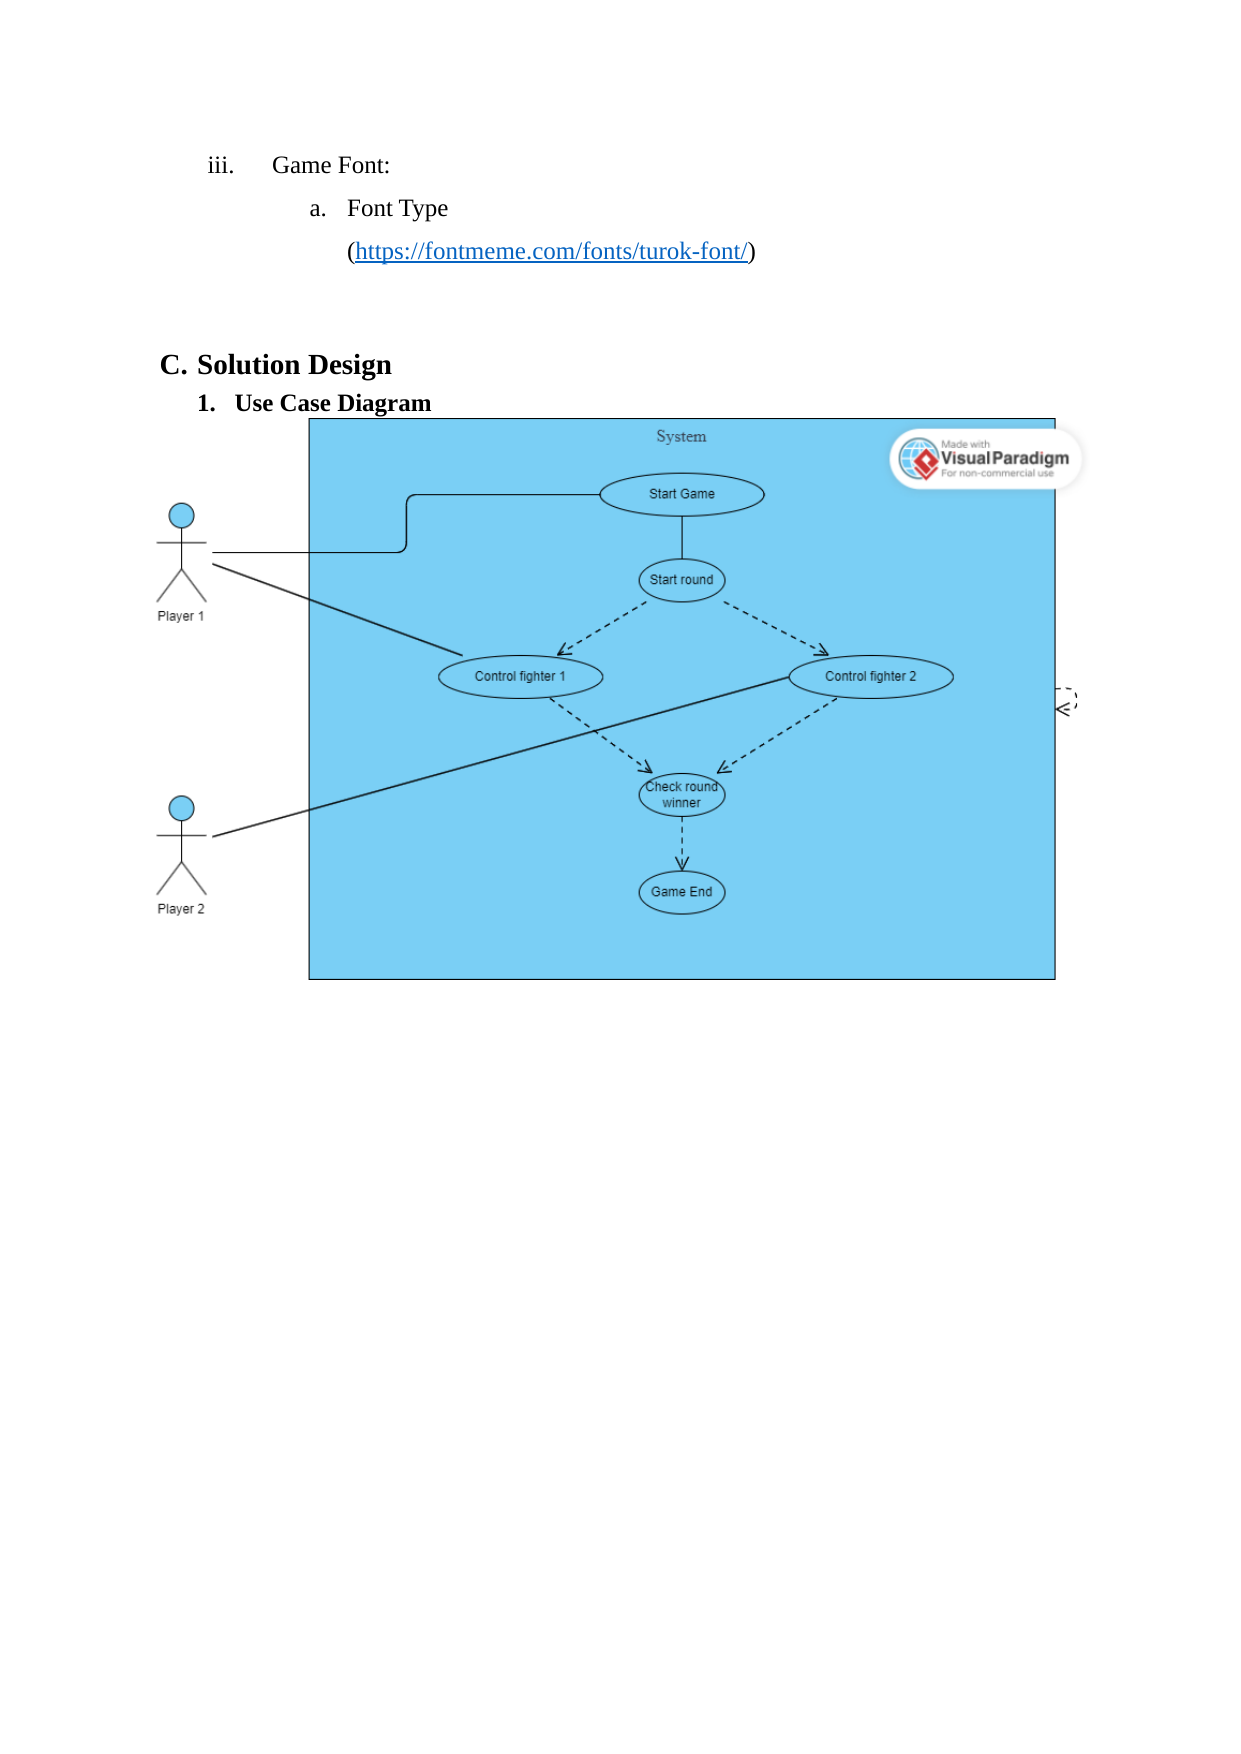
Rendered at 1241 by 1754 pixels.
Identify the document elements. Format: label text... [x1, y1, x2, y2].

text (https://fontmeme.com/fonts/turok-font/) [347, 236, 1044, 265]
list Font Type [309, 193, 1044, 222]
subtitle Solution Design [159, 347, 1090, 381]
subtitle Use Case Diagram [197, 388, 1090, 417]
picture [150, 418, 1091, 980]
list Game Font: [234, 150, 1044, 179]
